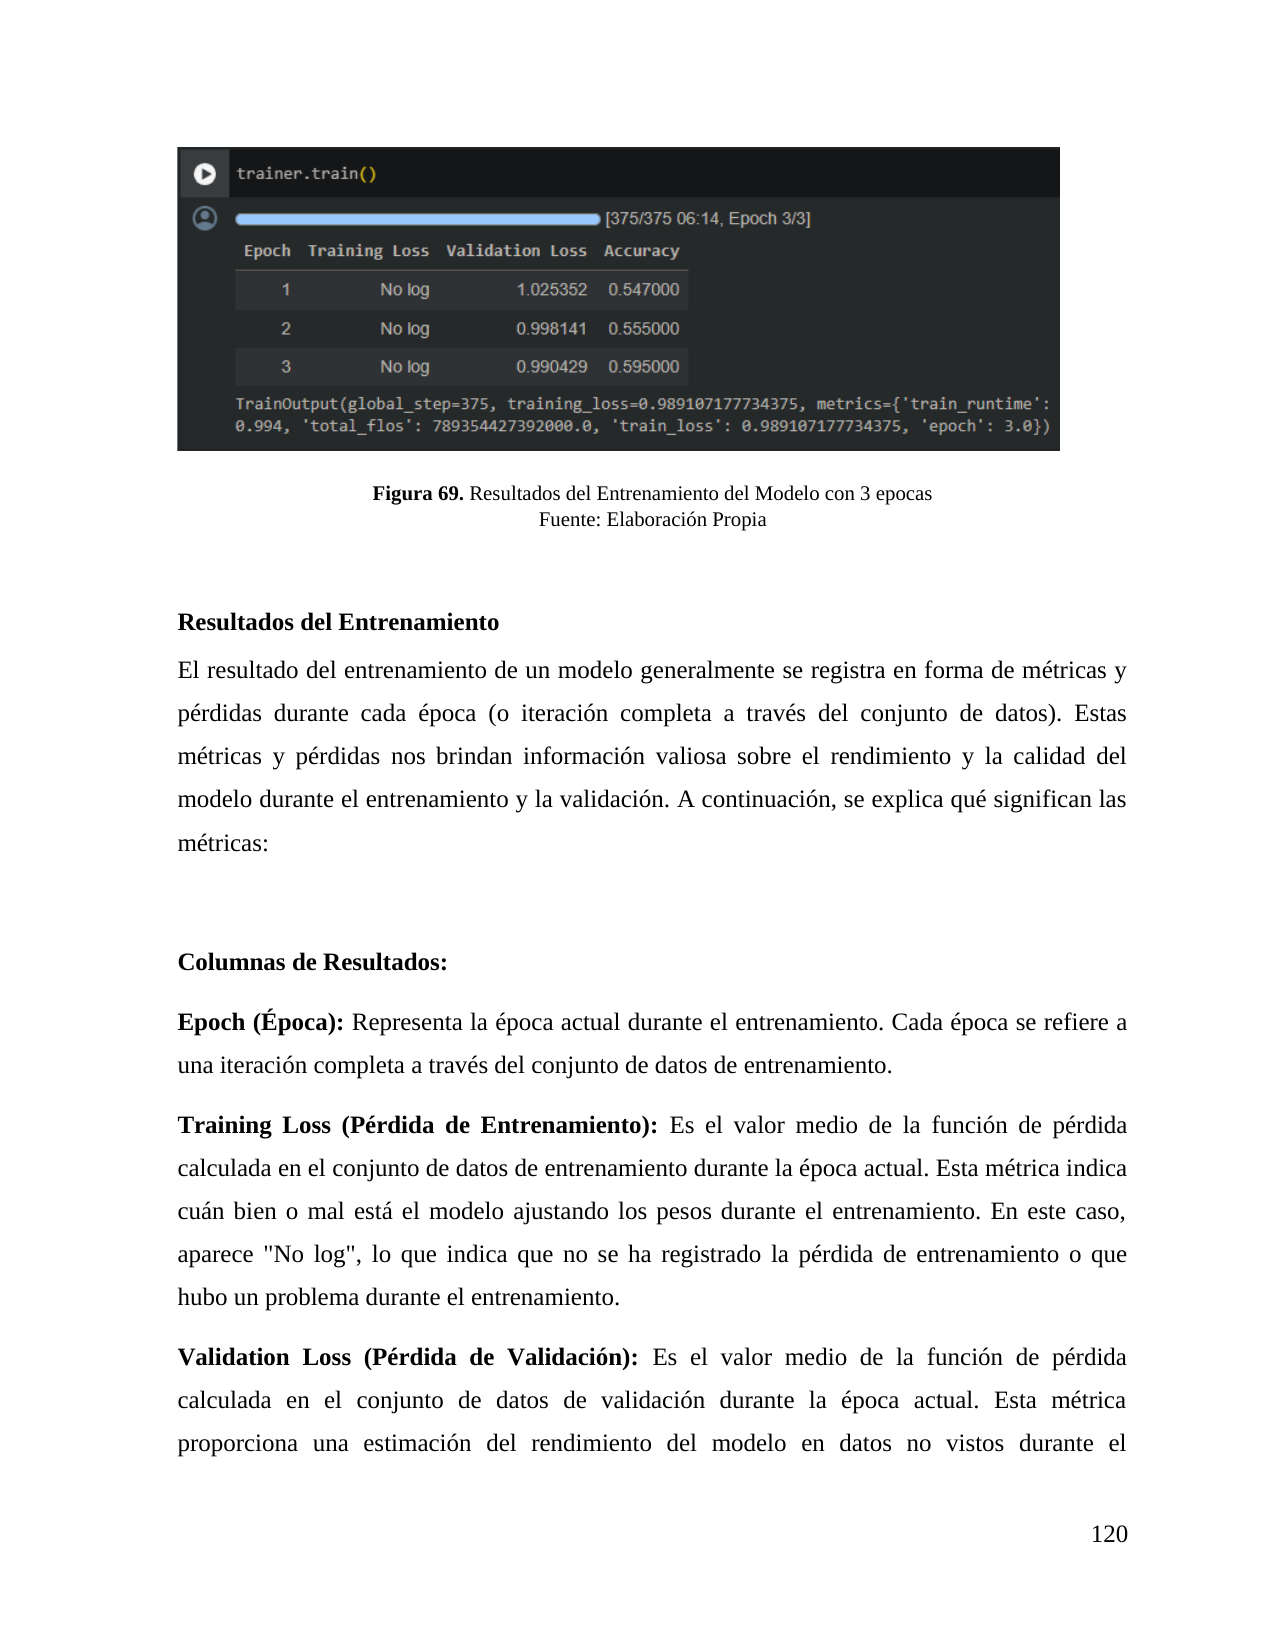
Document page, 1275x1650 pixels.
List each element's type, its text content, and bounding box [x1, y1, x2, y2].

text Fuente: Elaboración Propia [177, 507, 1128, 531]
picture [177, 147, 1060, 451]
text Figura 69. Resultados del Entrenamiento del Modelo con 3 epocas [177, 481, 1128, 505]
text Training Loss (Pérdida de Entrenamiento): Es el valor medio de la función de pérdida calculada en el conjunto de datos de entrenamiento durante la época actual. Esta métrica indica cuán bien o mal está el modelo ajustando los pesos durante el entrenamiento. En este caso, aparece "No log", lo que indica que no se ha registrado la pérdida de entrenamiento o que hubo un problema durante el entrenamiento. [177, 1110, 1128, 1311]
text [177, 1342, 1128, 1457]
text El resultado del entrenamiento de un modelo generalmente se registra en forma de métricas y pérdidas durante cada época (o iteración completa a través del conjunto de datos). Estas métricas y pérdidas nos brindan información valiosa sobre el rendimiento y la calidad del modelo durante el entrenamiento y la validación. A continuación, se explica qué significan las métricas: [177, 655, 1128, 856]
text Epoch (Época): Representa la época actual durante el entrenamiento. Cada época se refiere a una iteración completa a través del conjunto de datos de entrenamiento. [177, 1007, 1128, 1079]
text Resultados del Entrenamiento [177, 607, 1128, 636]
text Columnas de Resultados: [177, 947, 1128, 976]
